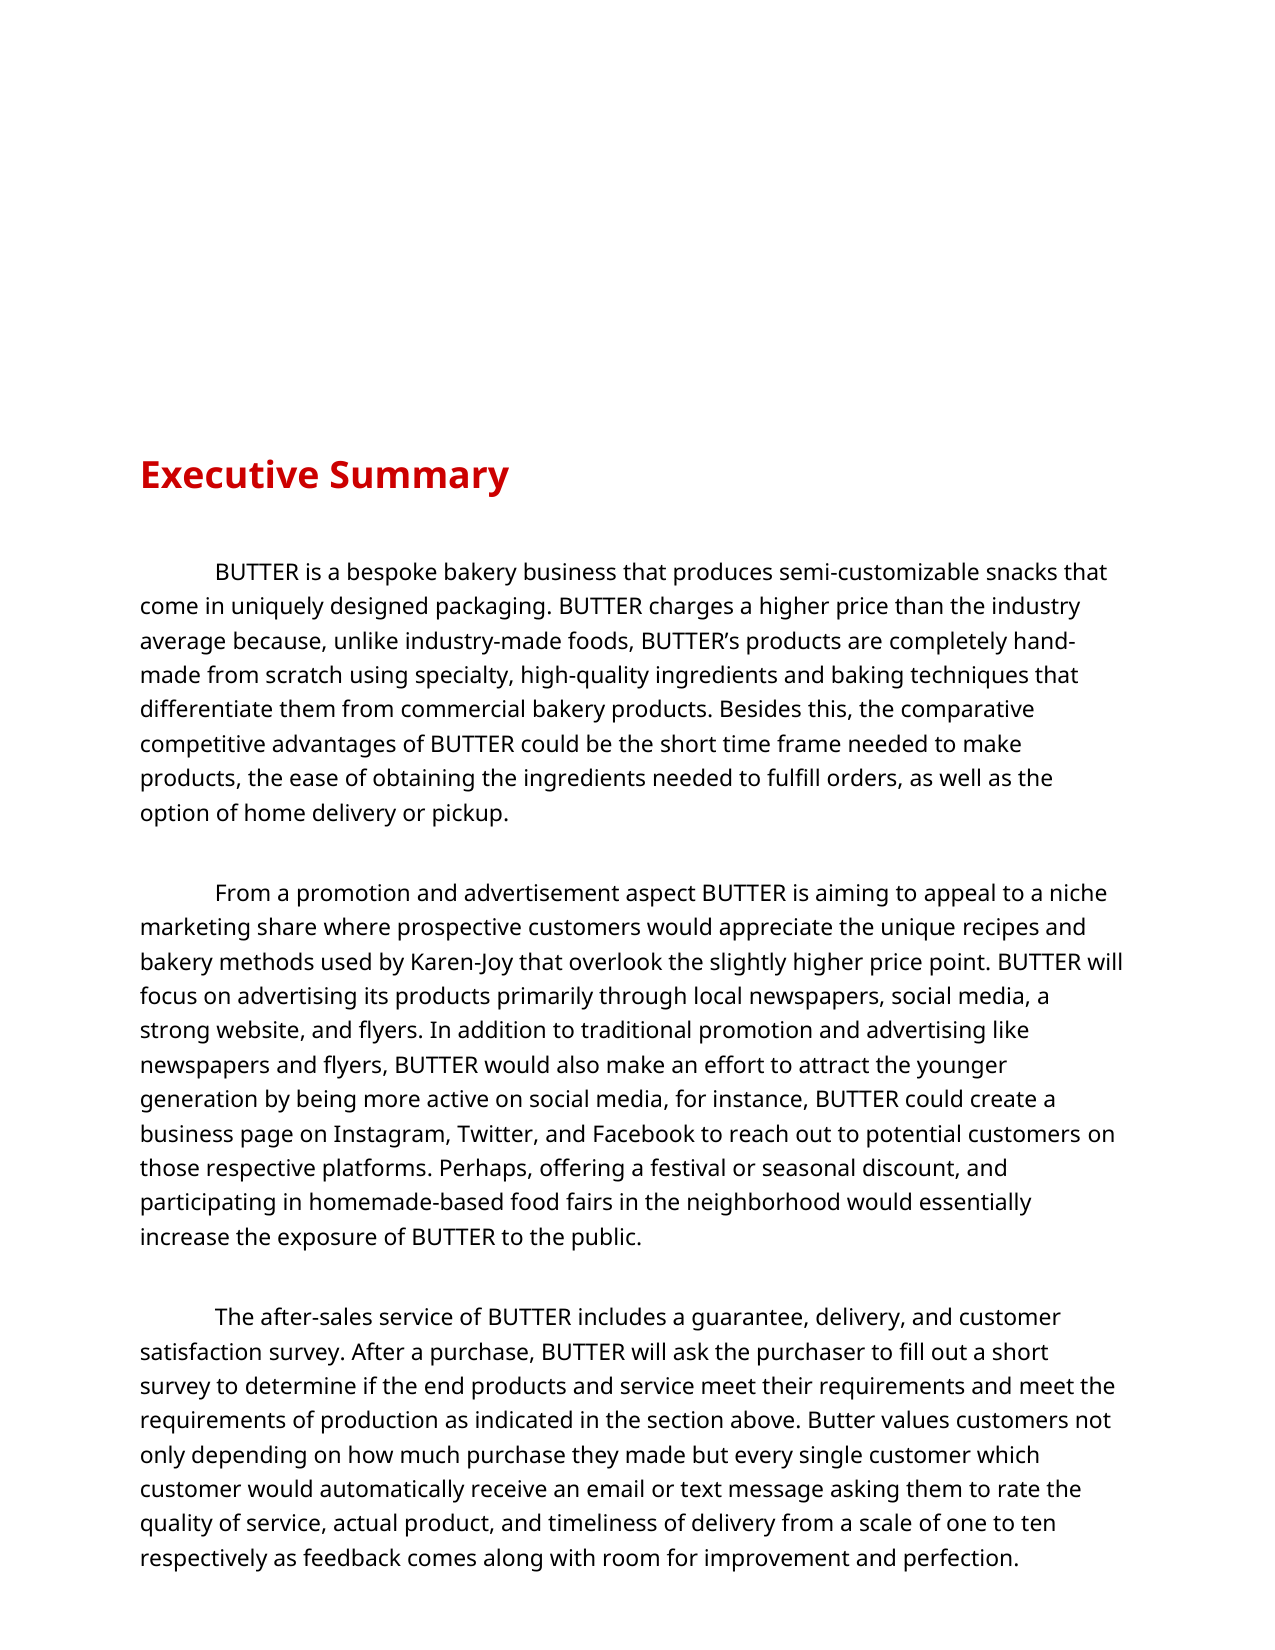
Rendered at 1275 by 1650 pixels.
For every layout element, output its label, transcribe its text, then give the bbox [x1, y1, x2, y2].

text Executive Summary [139, 448, 1275, 499]
text From a promotion and advertisement aspect BUTTER is aiming to appeal to a niche marketing share where prospective customers would appreciate the unique recipes and bakery methods used by Karen-Joy that overlook the slightly higher price point. BUTTER will focus on advertising its products primarily through local newspapers, social media, a strong website, and flyers. In addition to traditional promotion and advertising like newspapers and flyers, BUTTER would also make an effort to attract the younger generation by being more active on social media, for instance, BUTTER could create a business page on Instagram, Twitter, and Facebook to reach out to potential customers on those respective platforms. Perhaps, offering a festival or seasonal discount, and participating in homemade-based food fairs in the neighborhood would essentially increase the exposure of BUTTER to the public. [139, 877, 1125, 1252]
text The after-sales service of BUTTER includes a guarantee, delivery, and customer satisfaction survey. After a purchase, BUTTER will ask the purchaser to fill out a short survey to determine if the end products and service meet their requirements and meet the requirements of production as indicated in the section above. Butter values customers not only depending on how much purchase they made but every single customer which customer would automatically receive an email or text message asking them to rate the quality of service, actual product, and timeliness of delivery from a scale of one to ten respectively as feedback comes along with room for improvement and perfection. [139, 1301, 1125, 1573]
text BUTTER is a bespoke bakery business that produces semi-customizable snacks that come in uniquely designed packaging. BUTTER charges a higher price than the industry average because, unlike industry-made foods, BUTTER’s products are completely hand-made from scratch using specialty, high-quality ingredients and baking techniques that differentiate them from commercial bakery products. Besides this, the comparative competitive advantages of BUTTER could be the short time frame needed to make products, the ease of obtaining the ingredients needed to fulfill orders, as well as the option of home delivery or pickup. [139, 556, 1125, 828]
